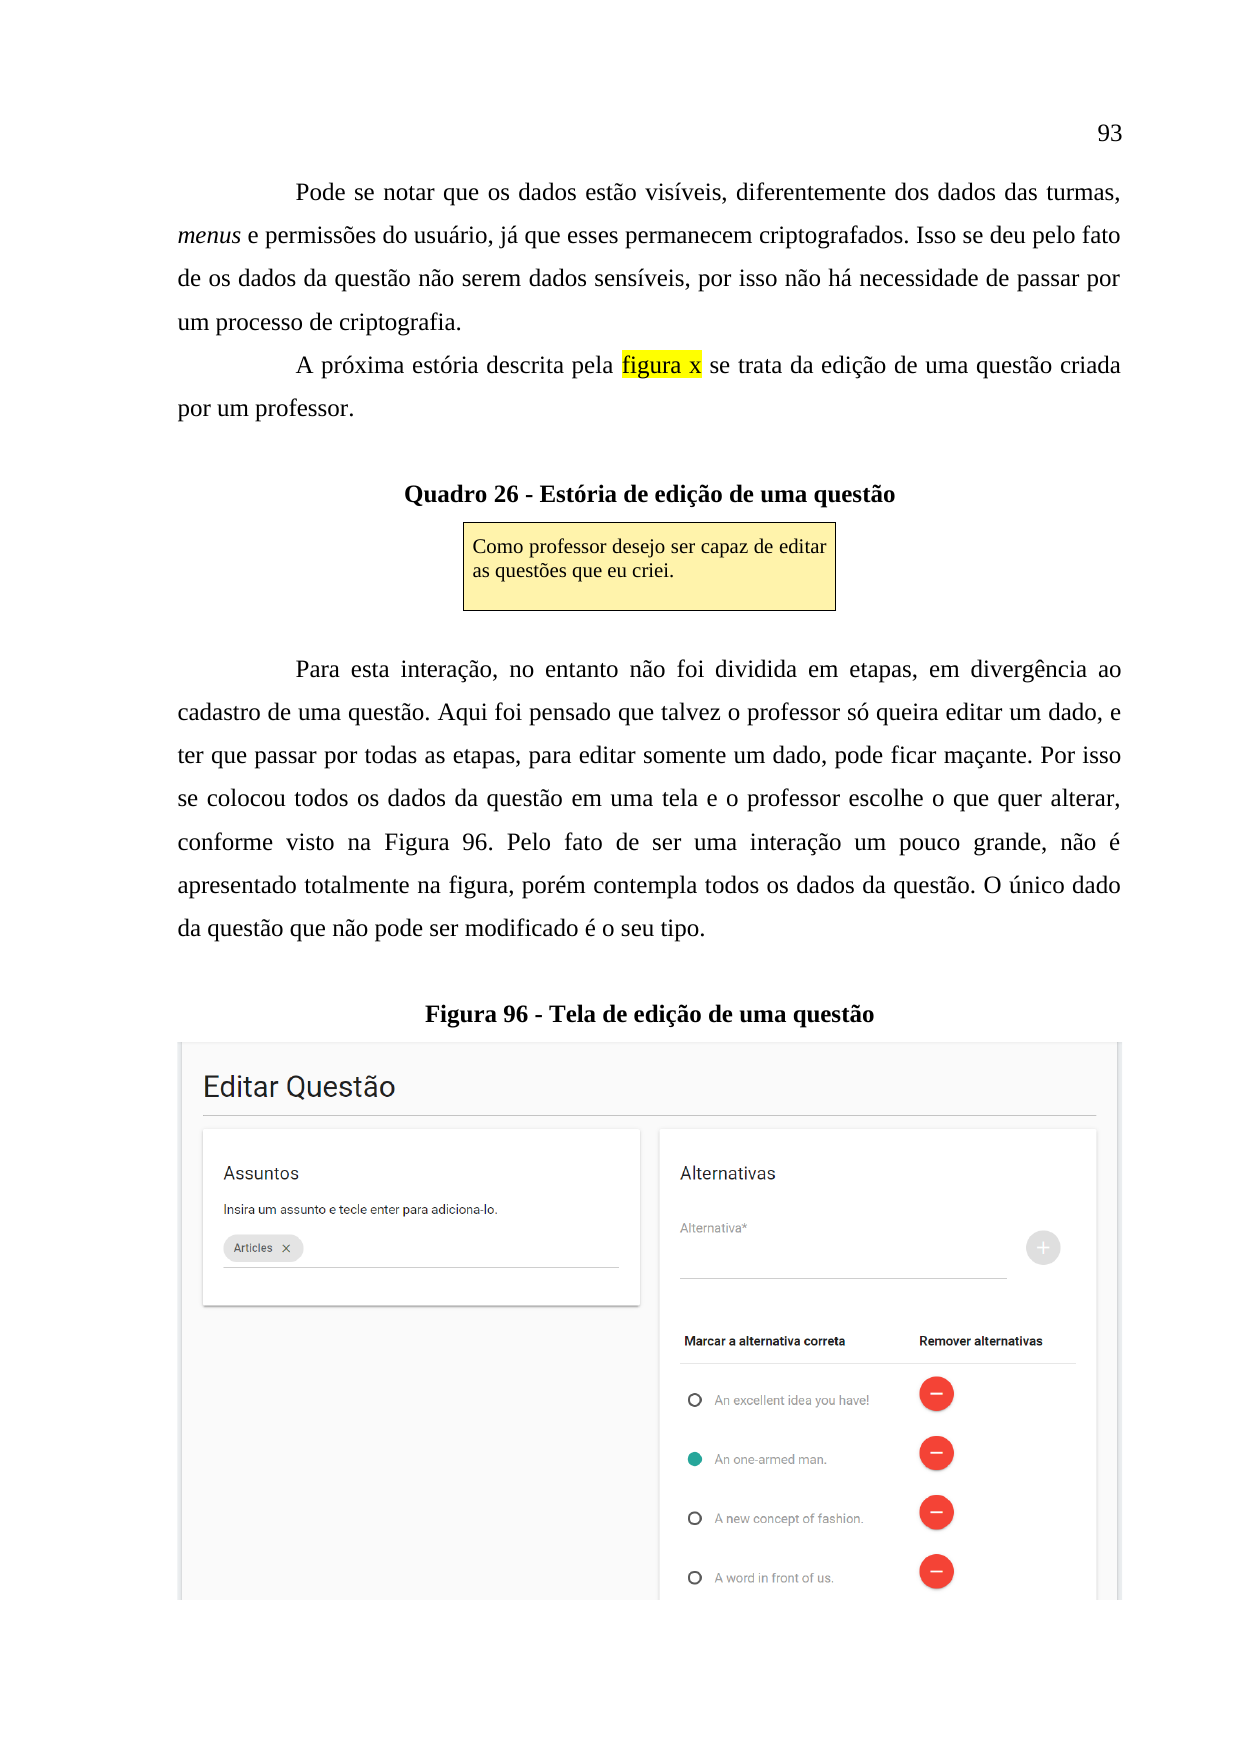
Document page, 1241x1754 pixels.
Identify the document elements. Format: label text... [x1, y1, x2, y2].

picture [177, 1042, 1123, 1600]
text A próxima estória descrita pela figura x se trata da edição de uma questão criada por um professor. [177, 350, 1122, 422]
text Como professor desejo ser capaz de editar as questões que eu criei. [464, 523, 835, 570]
text Pode se notar que os dados estão visíveis, diferentemente dos dados das turmas, menus e permissões do usuário, já que esses permanecem criptografados. Isso se deu pelo fato de os dados da questão não serem dados sensíveis, por isso não há necessidade de passar por um processo de criptografia. [177, 177, 1122, 335]
